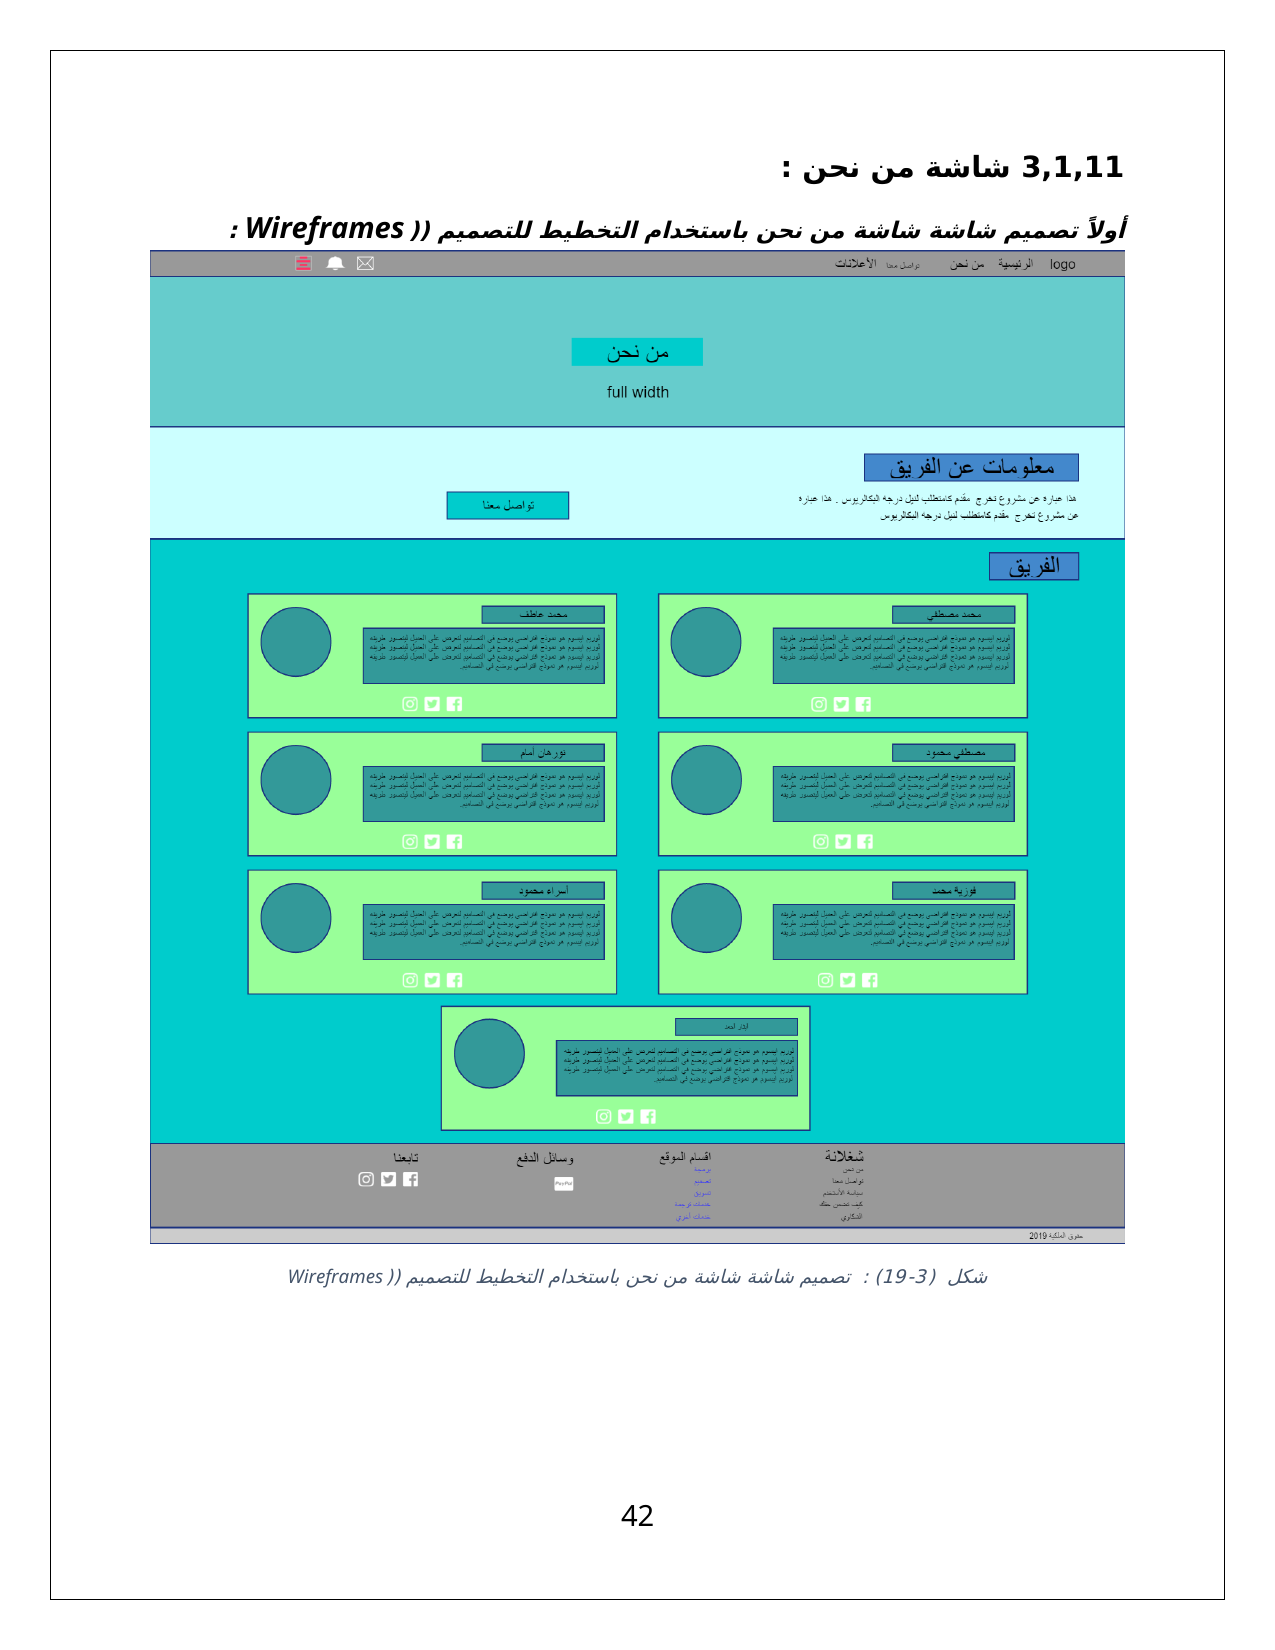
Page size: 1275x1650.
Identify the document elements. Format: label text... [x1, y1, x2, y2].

picture [150, 250, 1125, 1244]
subtitle أولاً تصميم شاشة شاشة من نحن باستخدام التخطيط للتصميم ((Wireframes : [150, 207, 1124, 247]
subtitle 3,1,11 شاشة من نحن : [150, 150, 1124, 184]
text شكل (3-19) : تصميم شاشة شاشة من نحن باستخدام التخطيط للتصميم ((Wireframes [150, 1263, 1125, 1289]
